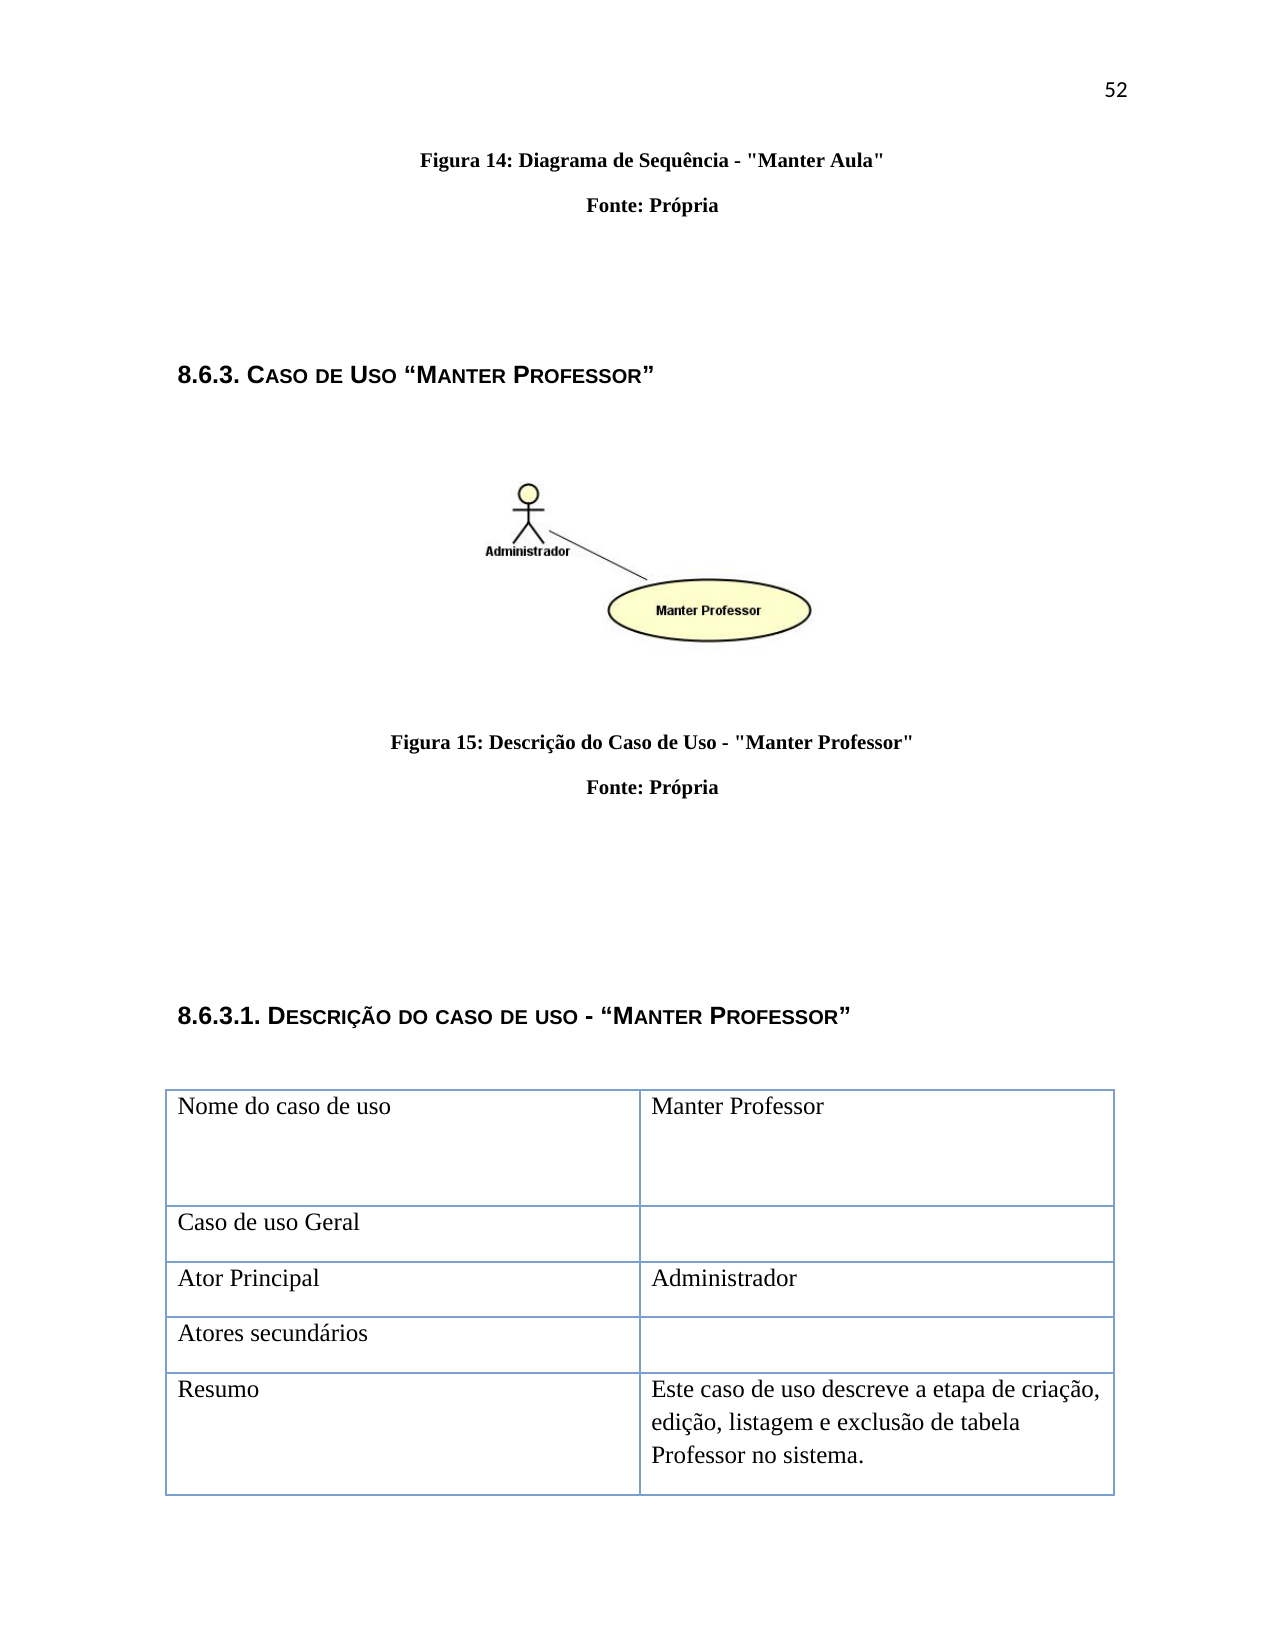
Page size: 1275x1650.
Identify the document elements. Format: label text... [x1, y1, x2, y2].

subtitle 8.6.3.1. Descrição do caso de uso - “Manter Professor” [177, 1001, 1127, 1030]
subtitle 8.6.3. Caso de Uso “Manter Professor” [177, 360, 1127, 388]
text Figura 14: Diagrama de Sequência - "Manter Aula" [177, 148, 1127, 172]
picture [451, 447, 853, 705]
table_cell Resumo [167, 1374, 639, 1493]
table_header Manter Professor [641, 1091, 1113, 1204]
table_header Nome do caso de uso [167, 1091, 639, 1204]
table_cell Ator Principal [167, 1263, 639, 1316]
text Figura 15: Descrição do Caso de Uso - "Manter Professor" [177, 730, 1127, 754]
table_cell Este caso de uso descreve a etapa de criação, edição, listagem e exclusão de tabela Professor no sistema. [641, 1374, 1113, 1493]
text Fonte: Própria [177, 774, 1127, 799]
table_cell [641, 1207, 1113, 1261]
table_cell Administrador [641, 1263, 1113, 1316]
text Fonte: Própria [177, 193, 1127, 217]
table_cell [641, 1318, 1113, 1372]
table_cell Caso de uso Geral [167, 1207, 639, 1261]
table_cell Atores secundários [167, 1318, 639, 1372]
